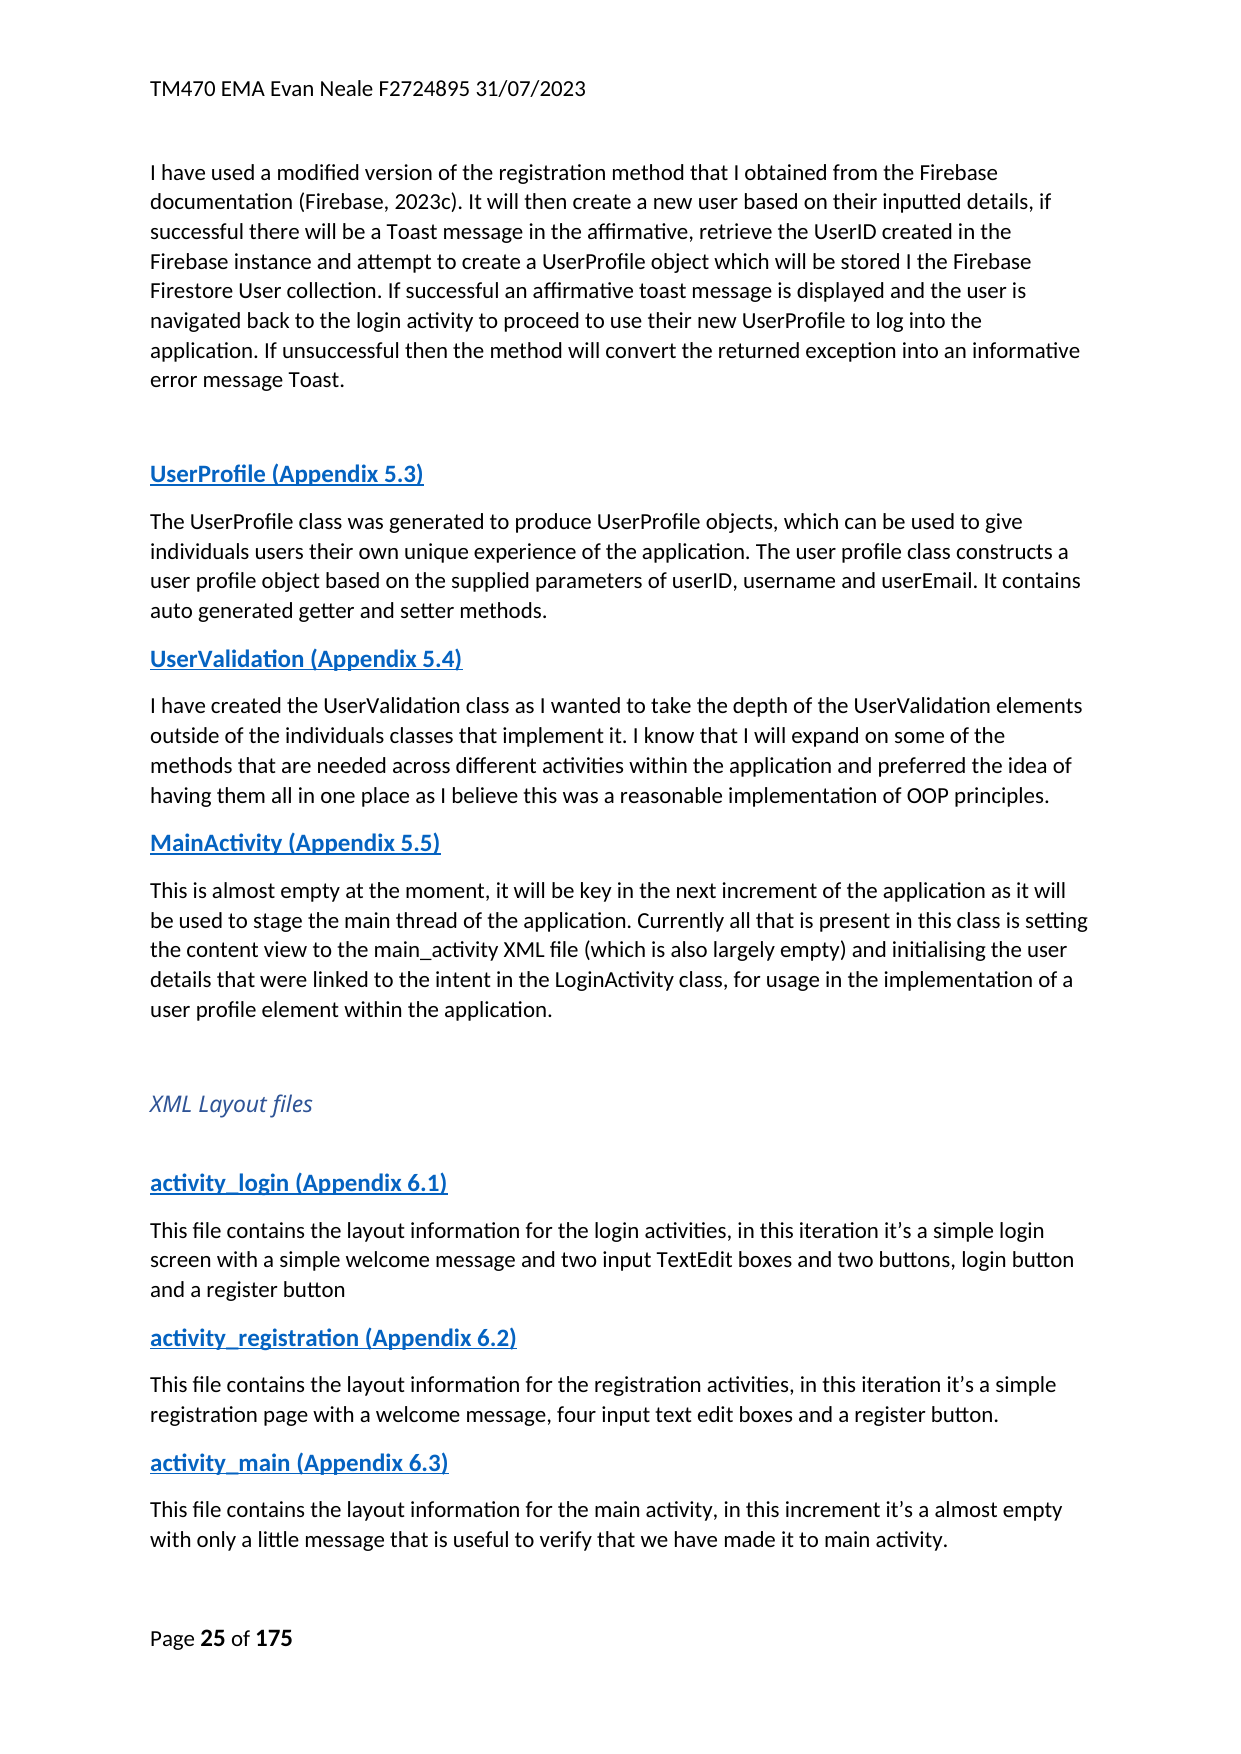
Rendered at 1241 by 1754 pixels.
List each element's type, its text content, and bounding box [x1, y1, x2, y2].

text UserValidation (Appendix 5.4) [150, 643, 1090, 673]
text This file contains the layout information for the main activity, in this increment it’s a almost empty with only a little message that is useful to verify that we have made it to main activity. [150, 1496, 1090, 1553]
text This file contains the layout information for the login activities, in this iteration it’s a simple login screen with a simple welcome message and two input TextEdit boxes and two buttons, login button and a register button [150, 1216, 1090, 1303]
text activity_main (Appendix 6.3) [150, 1447, 1090, 1477]
subtitle XML Layout files [150, 1087, 1090, 1119]
text I have used a modified version of the registration method that I obtained from the Firebase documentation (Firebase, 2023c). It will then create a new user based on their inputted details, if successful there will be a Toast message in the affirmative, retrieve the UserID created in the Firebase instance and attempt to create a UserProfile object which will be stored I the Firebase Firestore User collection. If successful an affirmative toast message is displayed and the user is navigated back to the login activity to proceed to use their new UserProfile to log into the application. If unsuccessful then the method will convert the returned exception into an informative error message Toast. [150, 158, 1090, 394]
text activity_registration (Appendix 6.2) [150, 1322, 1090, 1352]
text UserProfile (Appendix 5.3) [150, 458, 1090, 489]
text This is almost empty at the moment, it will be key in the next increment of the application as it will be used to stage the main thread of the application. Currently all that is present in this class is setting the content view to the main_activity XML file (which is also largely empty) and initialising the user details that were linked to the intent in the LoginActivity class, for usage in the implementation of a user profile element within the application. [150, 876, 1090, 1023]
text I have created the UserValidation class as I wanted to take the depth of the UserValidation elements outside of the individuals classes that implement it. I know that I will expand on some of the methods that are needed across different activities within the application and preferred the idea of having them all in one place as I believe this was a reasonable implementation of OOP principles. [150, 692, 1090, 809]
text MainActivity (Appendix 5.5) [150, 827, 1090, 858]
text The UserProfile class was generated to produce UserProfile objects, which can be used to give individuals users their own unique experience of the application. The user profile class constructs a user profile object based on the supplied parameters of userID, username and userEmail. It contains auto generated getter and setter methods. [150, 507, 1090, 624]
text This file contains the layout information for the registration activities, in this iteration it’s a simple registration page with a welcome message, four input text edit boxes and a register button. [150, 1371, 1090, 1428]
text activity_login (Appendix 6.1) [150, 1167, 1090, 1197]
